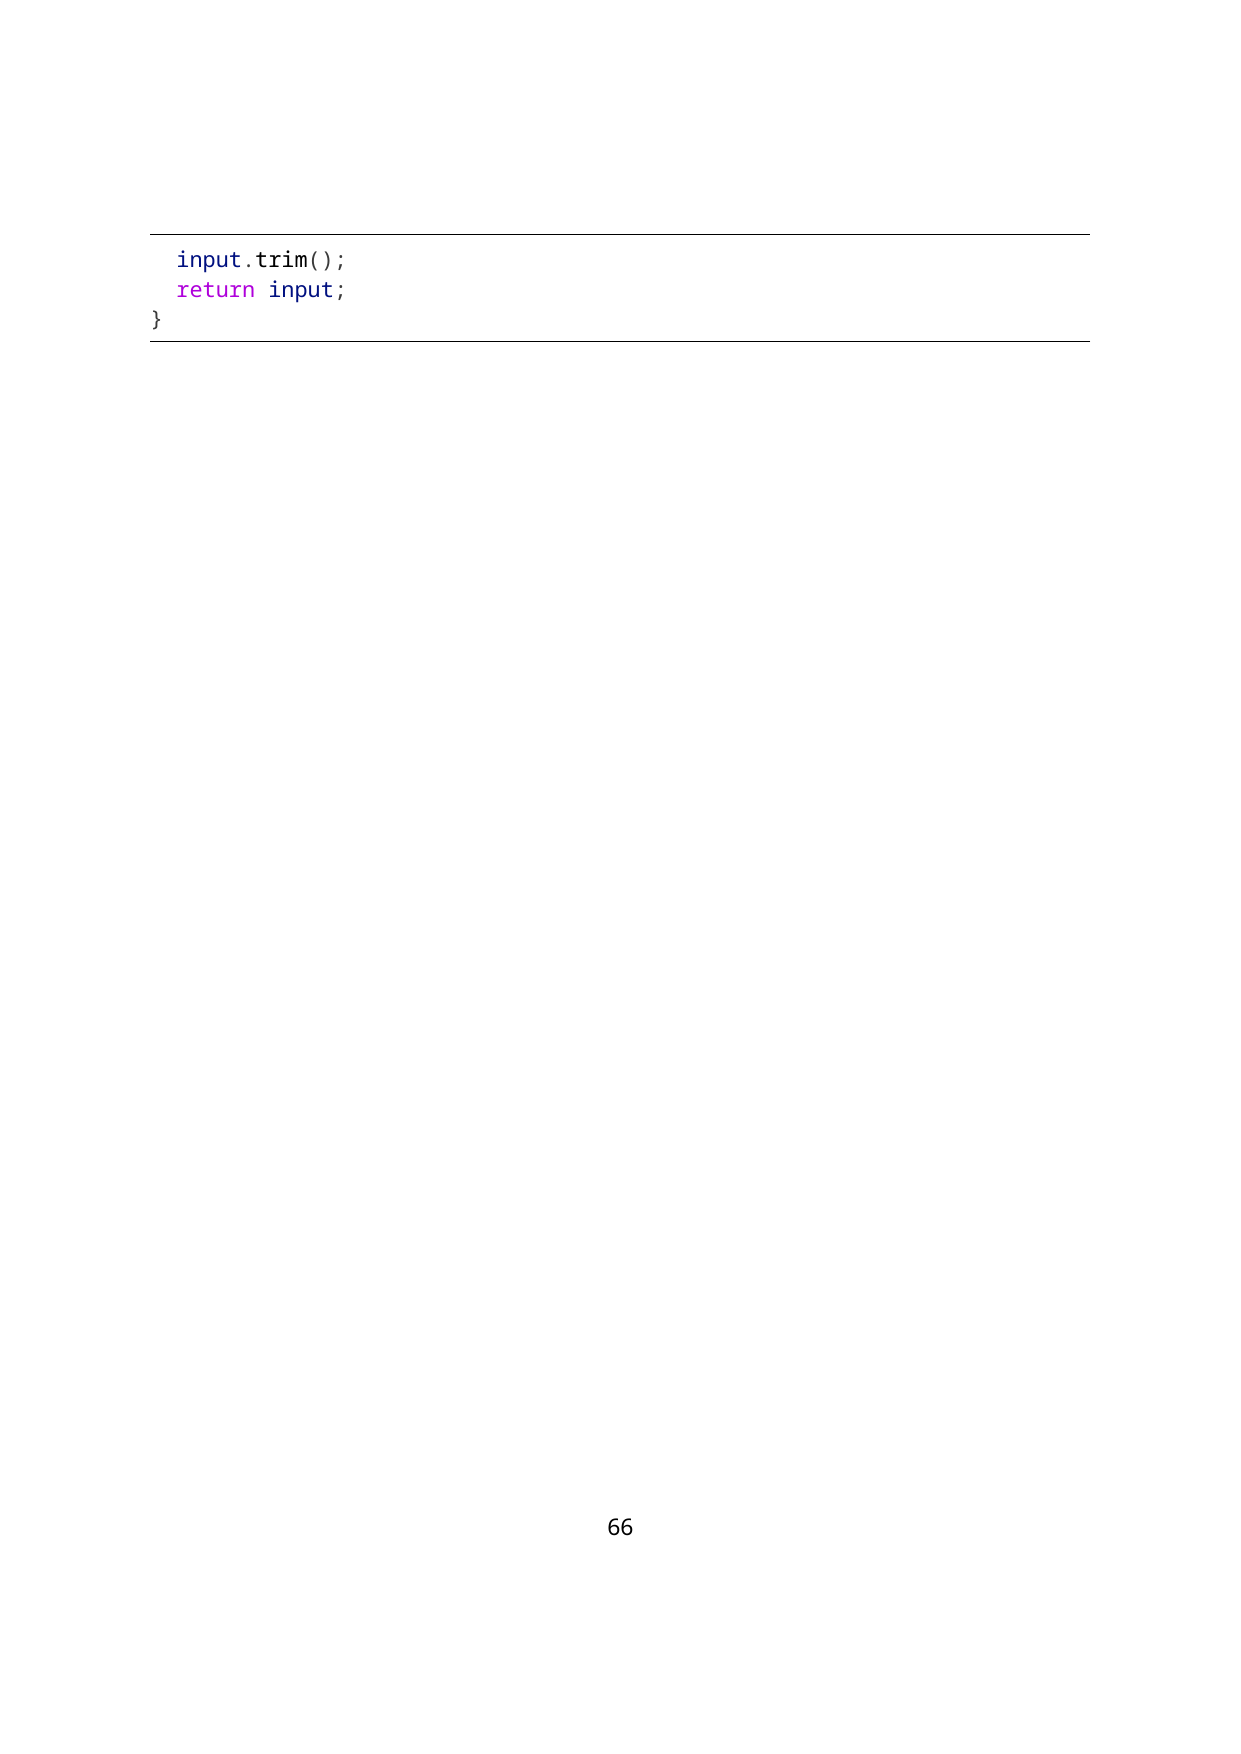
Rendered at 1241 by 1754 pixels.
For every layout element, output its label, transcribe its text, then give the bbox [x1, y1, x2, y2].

text input.trim(); [150, 235, 1090, 273]
text return input; [150, 273, 1090, 294]
text } [150, 294, 1090, 341]
